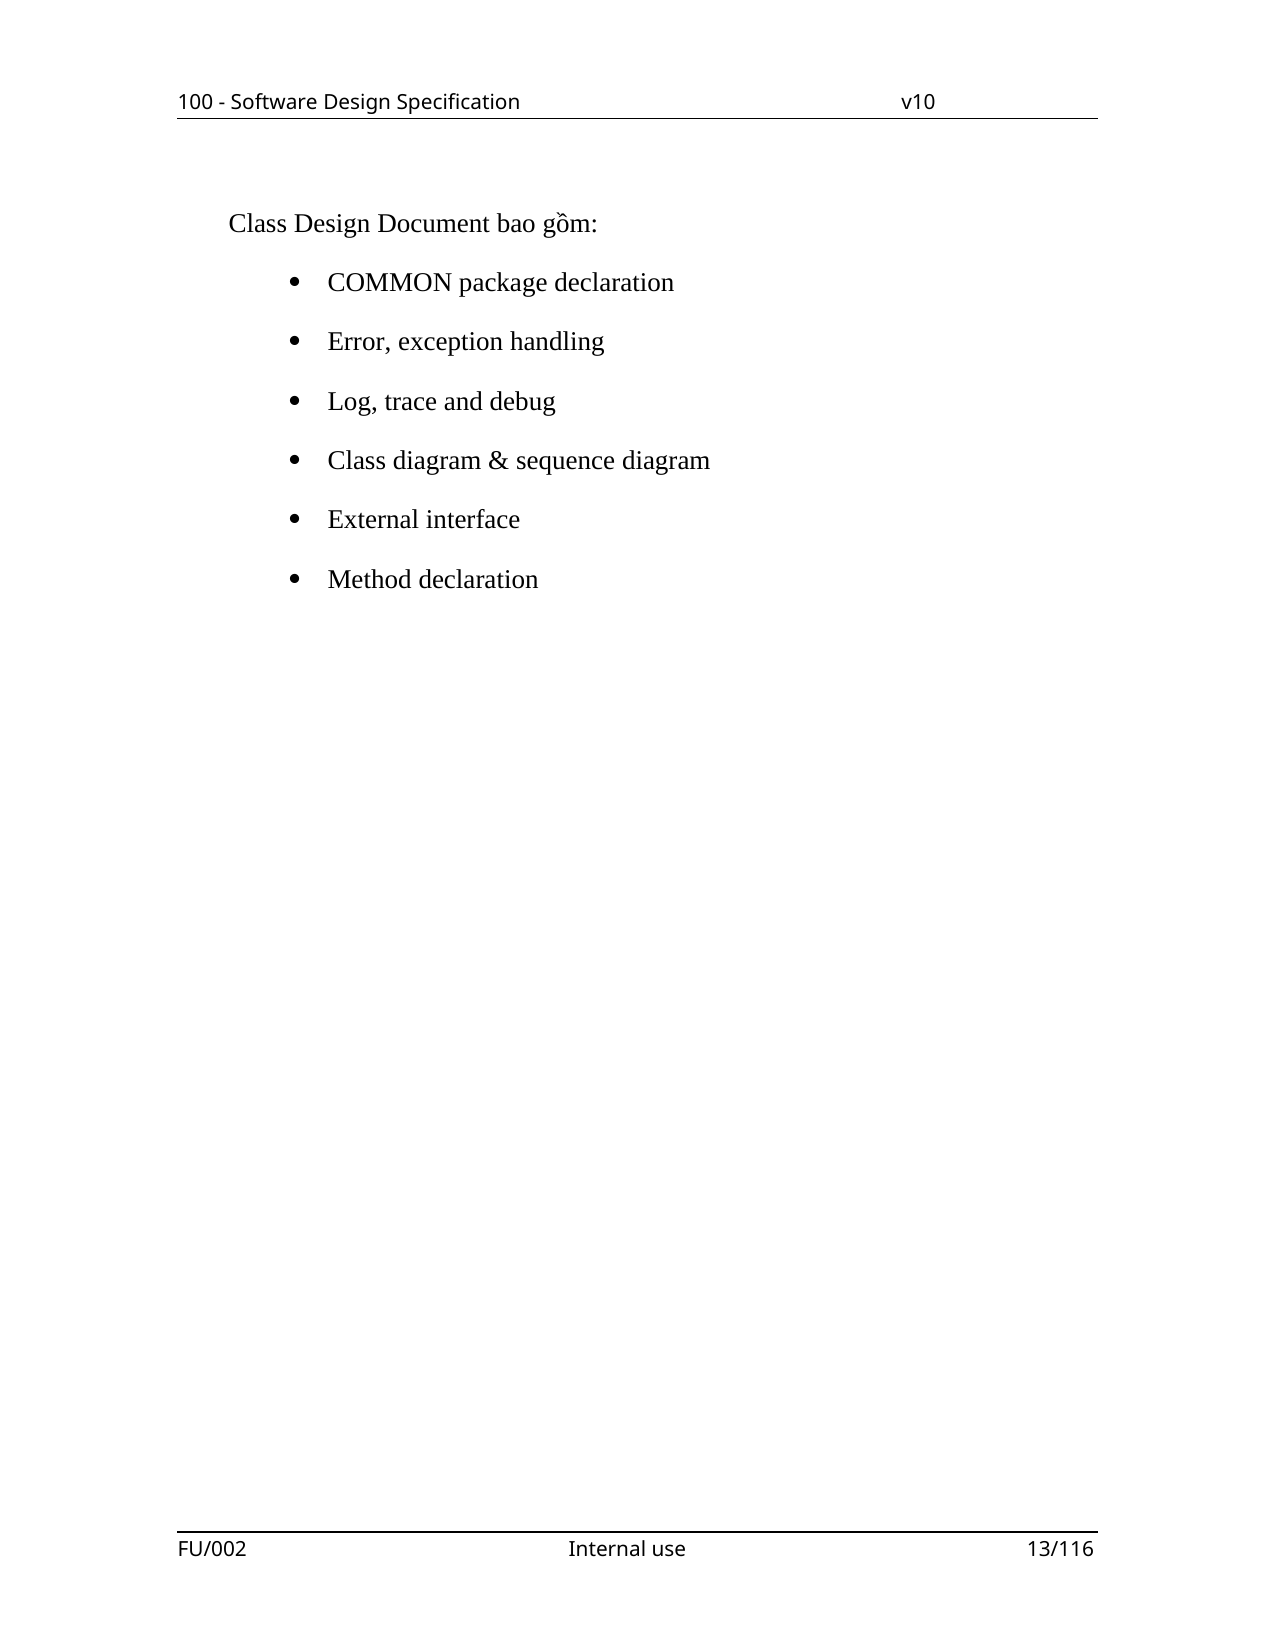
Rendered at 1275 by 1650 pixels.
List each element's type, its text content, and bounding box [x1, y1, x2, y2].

list Log, trace and debug [290, 385, 1098, 416]
list Class diagram & sequence diagram [290, 444, 1098, 475]
list Error, exception handling [290, 325, 1098, 357]
list Method declaration [290, 563, 1098, 594]
text Class Design Document bao gồm: [215, 207, 1098, 238]
list COMMON package declaration [290, 266, 1098, 297]
list External interface [290, 503, 1098, 535]
